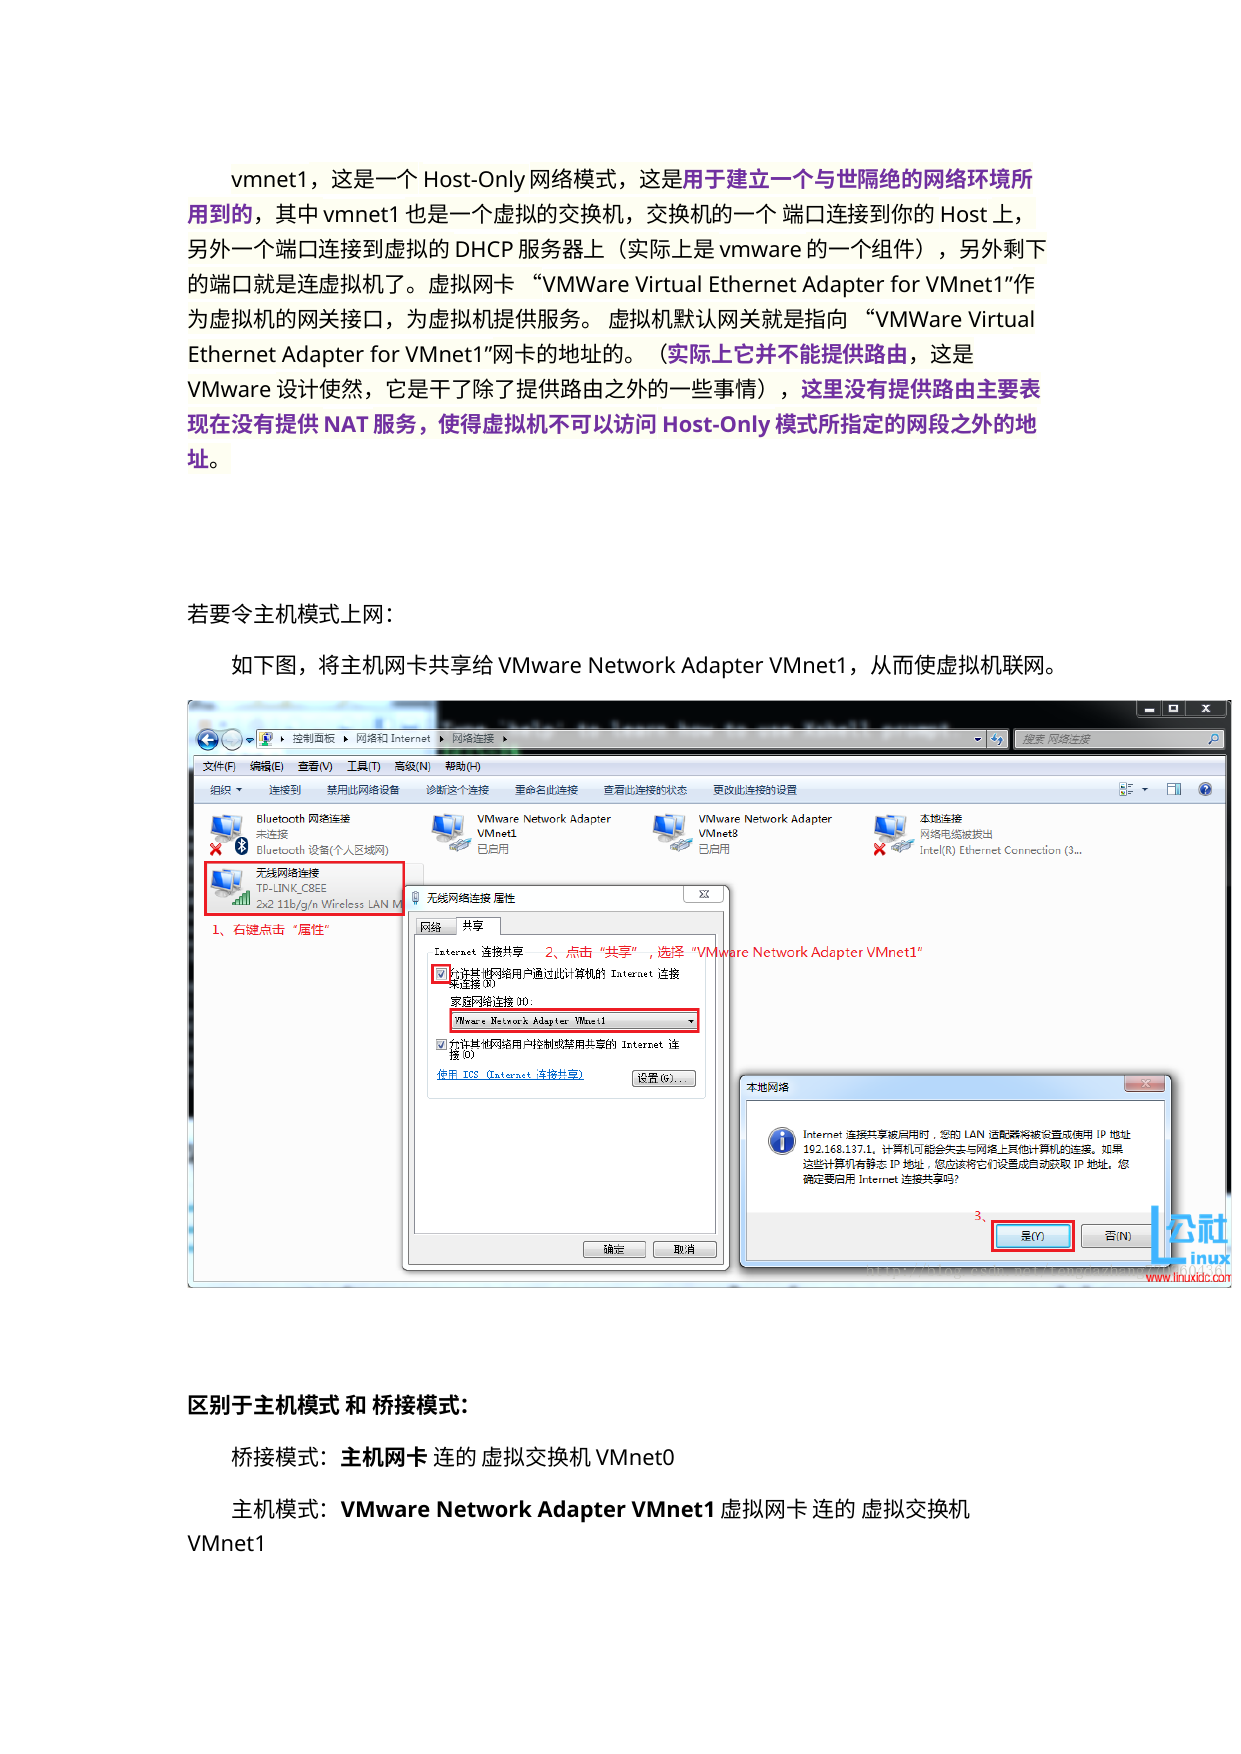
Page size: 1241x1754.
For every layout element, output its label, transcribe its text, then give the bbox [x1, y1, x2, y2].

text vmnet1，这是一个Host-Only网络模式，这是用于建立一个与世隔绝的网络环境所用到的，其中vmnet1也是一个虚拟的交换机，交换机的一个 端口连接到你的Host上，另外一个端口连接到虚拟的DHCP服务器上（实际上是vmware的一个组件），另外剩下的端口就是连虚拟机了。虚拟网卡 “VMWare Virtual Ethernet Adapter for VMnet1”作为虚拟机的网关接口，为虚拟机提供服务。 虚拟机默认网关就是指向 “VMWare Virtual Ethernet Adapter for VMnet1”网卡的地址的。（实际上它并不能提供路由，这是VMware设计使然，它是干了除了提供路由之外的一些事情），这里没有提供路由主要表现在没有提供NAT服务，使得虚拟机不可以访问Host-Only模式所指定的网段之外的地址。 [187, 162, 1053, 474]
picture [187, 700, 1232, 1288]
text 若要令主机模式上网： [187, 597, 1053, 629]
text 主机模式：VMware Network Adapter VMnet1虚拟网卡 连的 虚拟交换机VMnet1 [187, 1491, 1053, 1559]
text 区别于主机模式 和 桥接模式： [187, 1388, 1053, 1421]
text 桥接模式：主机网卡 连的 虚拟交换机VMnet0 [187, 1440, 1053, 1472]
text 如下图，将主机网卡共享给VMware Network Adapter VMnet1，从而使虚拟机联网。 [187, 648, 1053, 681]
